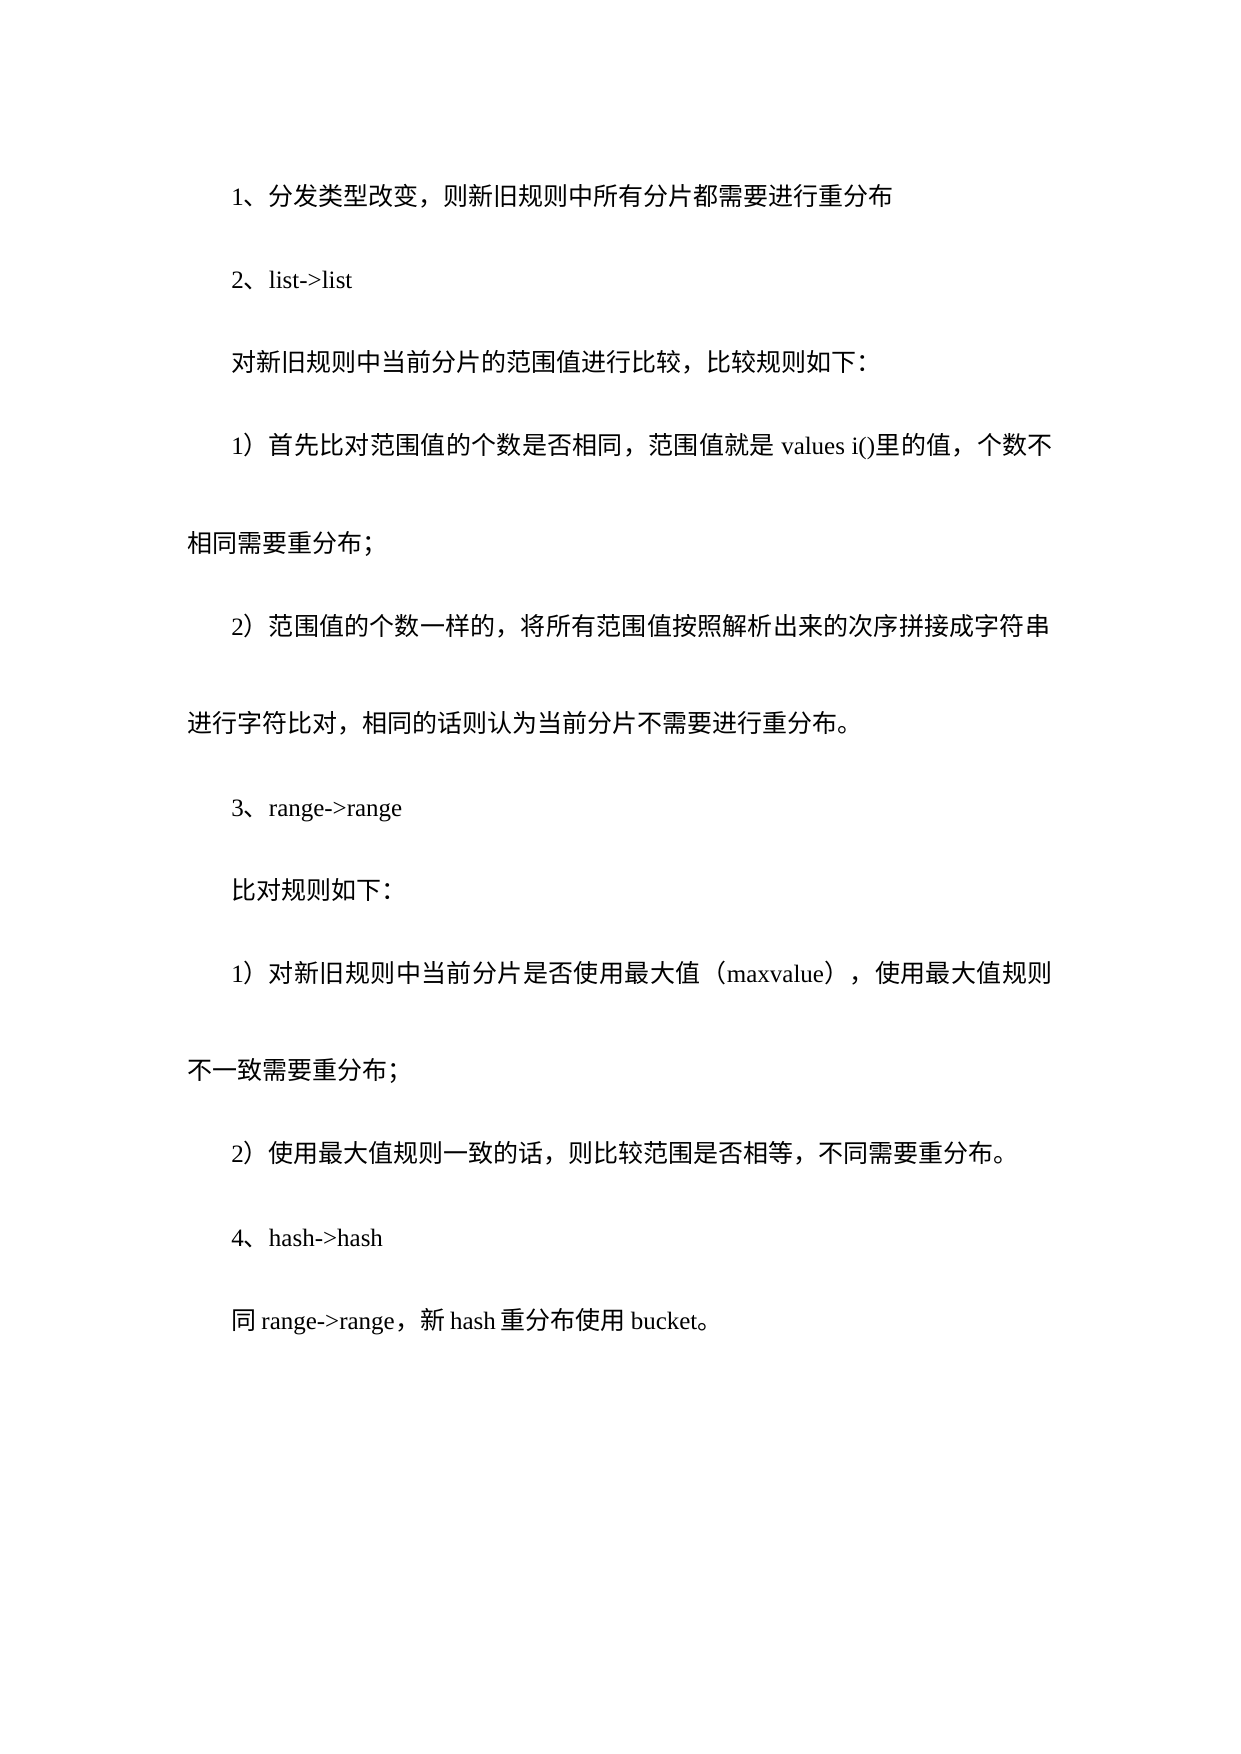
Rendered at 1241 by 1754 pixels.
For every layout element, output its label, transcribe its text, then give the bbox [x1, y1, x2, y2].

list 对新旧规则中当前分片是否使用最大值（maxvalue），使用最大值规则不一致需要重分布； [187, 939, 1053, 1101]
list 首先比对范围值的个数是否相同，范围值就是values i()里的值，个数不相同需要重分布； [187, 411, 1053, 574]
list range->range [187, 773, 1053, 838]
text 同range->range，新hash重分布使用bucket。 [187, 1286, 1053, 1351]
list 使用最大值规则一致的话，则比较范围是否相等，不同需要重分布。 [187, 1119, 1053, 1184]
list list->list [187, 245, 1053, 310]
list hash->hash [187, 1203, 1053, 1268]
text 比对规则如下： [187, 856, 1053, 921]
list 范围值的个数一样的，将所有范围值按照解析出来的次序拼接成字符串进行字符比对，相同的话则认为当前分片不需要进行重分布。 [187, 592, 1053, 754]
list 分发类型改变，则新旧规则中所有分片都需要进行重分布 [187, 162, 1053, 227]
text 对新旧规则中当前分片的范围值进行比较，比较规则如下： [187, 328, 1053, 393]
